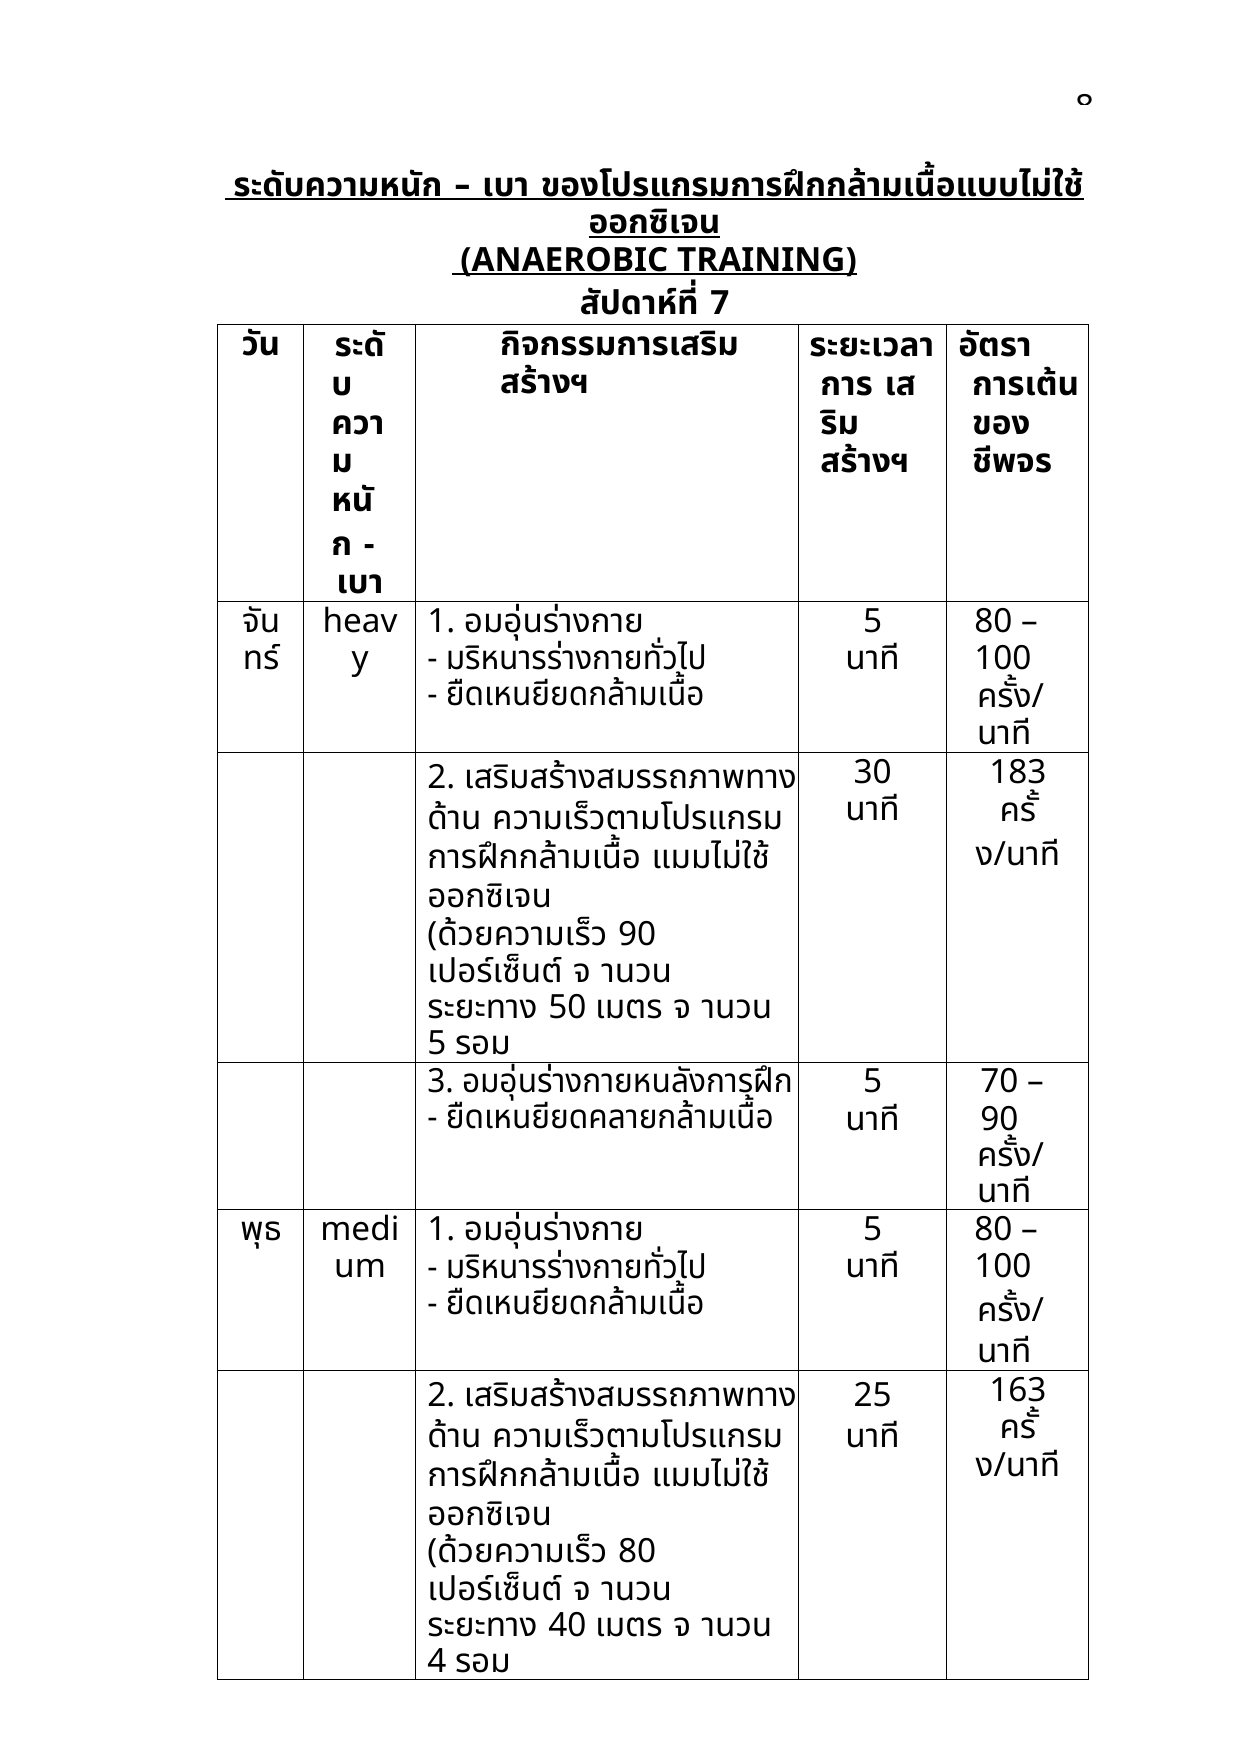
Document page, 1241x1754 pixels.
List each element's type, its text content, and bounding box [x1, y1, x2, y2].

table_cell [218, 1063, 303, 1209]
table_cell 5 นาที [799, 1210, 946, 1370]
table_cell 30 นาที [799, 753, 946, 1062]
table_header วัน [218, 325, 303, 601]
table_cell จันทร์ [218, 602, 303, 752]
table_cell 1. อมอุ่นร่างกาย - มริหนารร่างกายทั่วไป - ยืดเหนยียดกล้ามเนื้อ [416, 602, 798, 752]
table_cell 3. อมอุ่นร่างกายหนลังการฝึก - ยืดเหนยียดคลายกล้ามเนื้อ [416, 1063, 798, 1209]
table_cell 25 นาที [799, 1371, 946, 1679]
table_cell [218, 1371, 303, 1679]
table_header ระดับ ความ หนัก - เบา [304, 325, 415, 601]
text (ANAEROBIC TRAINING) [206, 241, 1103, 279]
table_cell 5 นาที [799, 602, 946, 752]
table_cell 70 – 90 ครั้ง/นาที [947, 1063, 1088, 1209]
table_cell พุธ [218, 1210, 303, 1370]
table_cell [304, 753, 415, 1062]
text ระดับความหนัก – เบา ของโปรแกรมการฝึกกล้ามเนื้อแบบไม่ใช้ออกซิเจน [206, 166, 1103, 241]
table_cell 2. เสริมสร้างสมรรถภาพทางด้าน ความเร็วตามโปรแกรมการฝึกกล้ามเนื้อ แมมไม่ใช้ออกซิเจน (ด้วยความเร็ว 90 เปอร์เซ็นต์ จ านวน ระยะทาง 50 เมตร จ านวน 5 รอม [416, 753, 798, 1062]
table_header ระยะเวลาการ เสริมสร้างฯ [799, 325, 946, 601]
table_cell 183 ครั้ง/นาที [947, 753, 1088, 1062]
table_cell 2. เสริมสร้างสมรรถภาพทางด้าน ความเร็วตามโปรแกรมการฝึกกล้ามเนื้อ แมมไม่ใช้ออกซิเจน (ด้วยความเร็ว 80 เปอร์เซ็นต์ จ านวน ระยะทาง 40 เมตร จ านวน 4 รอม [416, 1371, 798, 1679]
table_cell 80 – 100 ครั้ง/นาที [947, 602, 1088, 752]
table_cell [304, 1371, 415, 1679]
table_cell 163 ครั้ง/นาที [947, 1371, 1088, 1679]
table_cell [218, 753, 303, 1062]
text สัปดาห์ที่ 7 [217, 279, 1091, 324]
table_cell 5 นาที [799, 1063, 946, 1209]
table_cell 80 – 100 ครั้ง/นาที [947, 1210, 1088, 1370]
table_cell heavy [304, 602, 415, 752]
table_header อัตราการเต้น ของชีพจร [947, 325, 1088, 601]
table_cell 1. อมอุ่นร่างกาย - มริหนารร่างกายทั่วไป - ยืดเหนยียดกล้ามเนื้อ [416, 1210, 798, 1370]
table_header กิจกรรมการเสริมสร้างฯ [416, 325, 798, 601]
table_cell [304, 1063, 415, 1209]
table_cell medium [304, 1210, 415, 1370]
